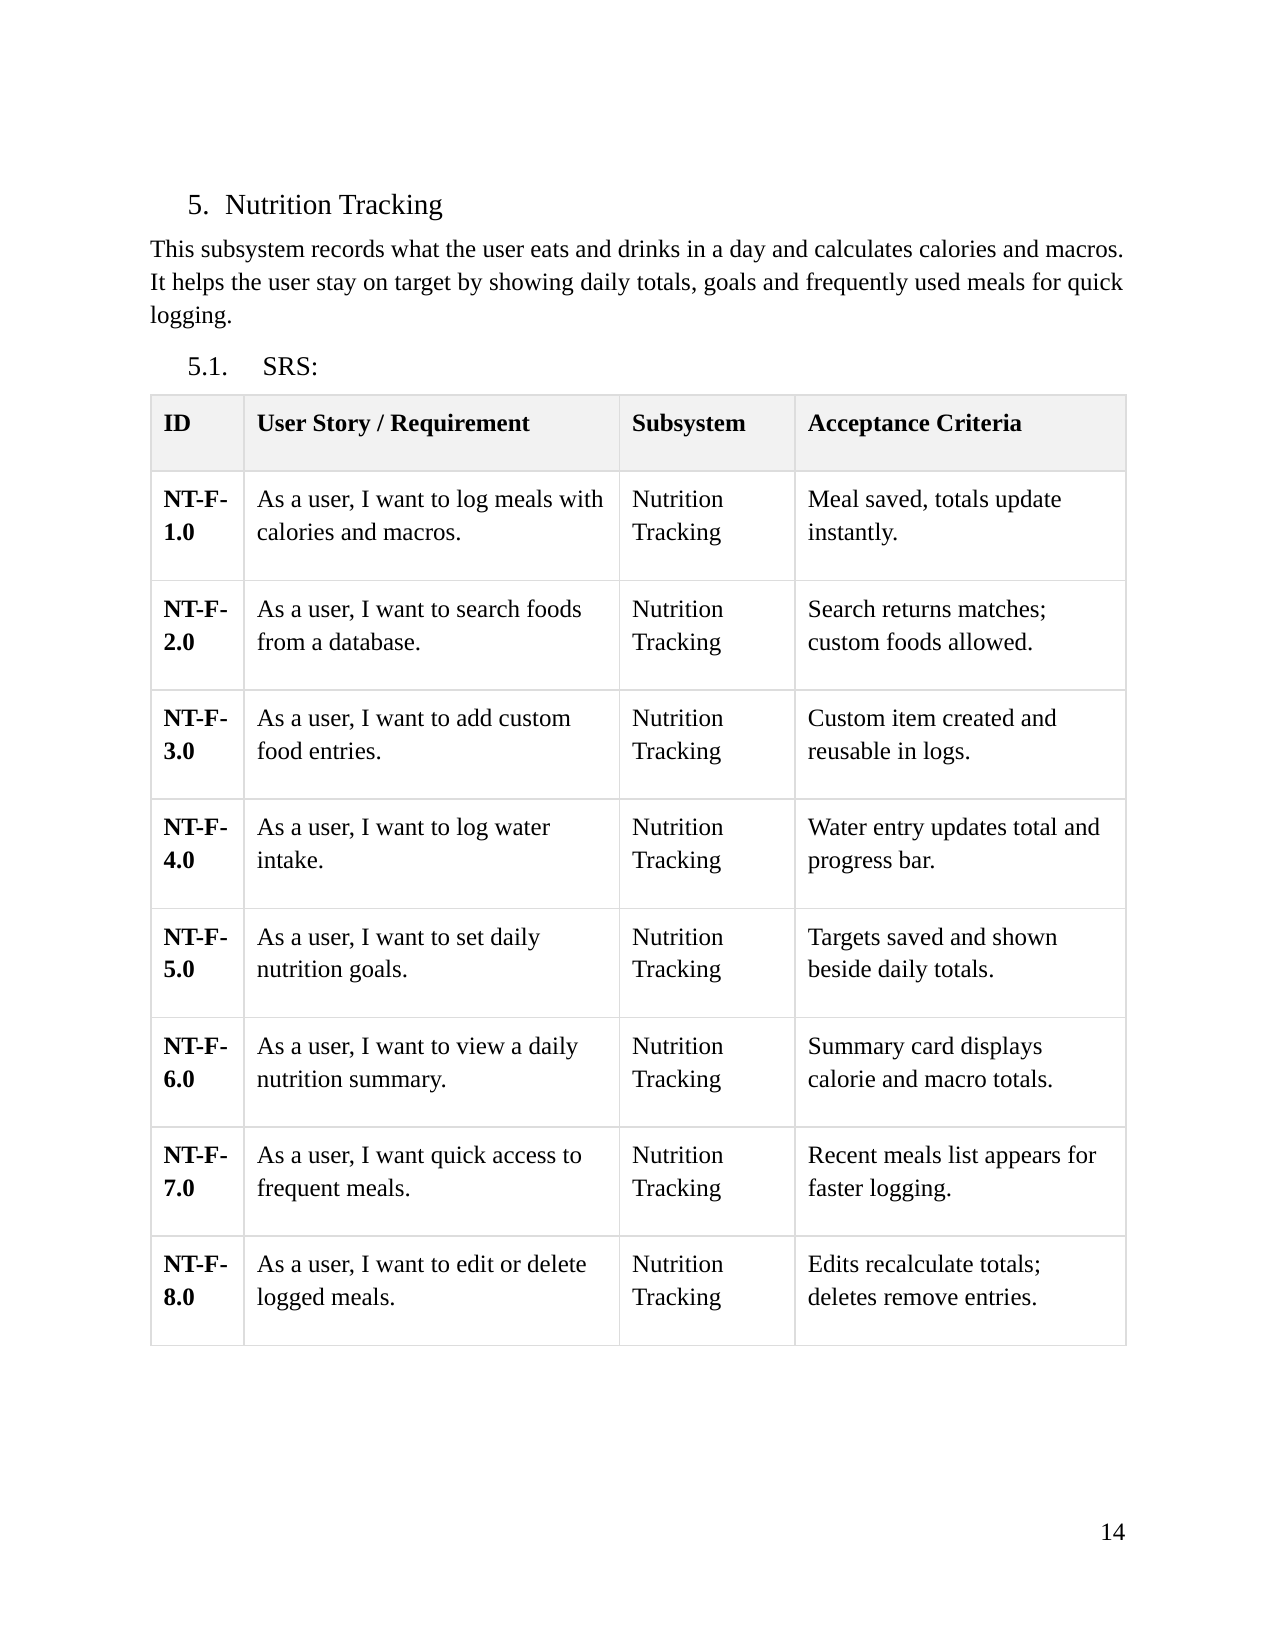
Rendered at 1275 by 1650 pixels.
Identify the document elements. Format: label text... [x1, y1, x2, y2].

table_cell Nutrition Tracking [620, 1128, 794, 1235]
table_cell Summary card displays calorie and macro totals. [796, 1018, 1125, 1126]
table_cell Recent meals list appears for faster logging. [796, 1128, 1125, 1235]
table_cell Nutrition Tracking [620, 800, 794, 907]
table_cell As a user, I want quick access to frequent meals. [245, 1128, 619, 1235]
table_cell Edits recalculate totals; deletes remove entries. [796, 1237, 1125, 1344]
table_cell Nutrition Tracking [620, 909, 794, 1017]
table_cell NT-F-6.0 [152, 1018, 243, 1126]
table_cell Targets saved and shown beside daily totals. [796, 909, 1125, 1017]
table_cell NT-F-1.0 [152, 472, 243, 580]
table_cell As a user, I want to set daily nutrition goals. [245, 909, 619, 1017]
table_cell Custom item created and reusable in logs. [796, 691, 1125, 798]
table_cell Water entry updates total and progress bar. [796, 800, 1125, 907]
table_cell As a user, I want to log water intake. [245, 800, 619, 907]
table_cell Nutrition Tracking [620, 472, 794, 580]
table_cell As a user, I want to log meals with calories and macros. [245, 472, 619, 580]
table_cell NT-F-2.0 [152, 581, 243, 689]
table_cell As a user, I want to search foods from a database. [245, 581, 619, 689]
table_cell NT-F-4.0 [152, 800, 243, 907]
table_cell Search returns matches; custom foods allowed. [796, 581, 1125, 689]
table_cell NT-F-5.0 [152, 909, 243, 1017]
table_cell Nutrition Tracking [620, 691, 794, 798]
subtitle Nutrition Tracking [187, 187, 1125, 221]
table_header User Story / Requirement [245, 396, 619, 470]
table_cell Nutrition Tracking [620, 581, 794, 689]
table_cell Nutrition Tracking [620, 1237, 794, 1344]
table_cell As a user, I want to edit or delete logged meals. [245, 1237, 619, 1344]
text This subsystem records what the user eats and drinks in a day and calculates calories and macros. It helps the user stay on target by showing daily totals, goals and frequently used meals for quick logging. [150, 234, 1125, 329]
table_cell Meal saved, totals update instantly. [796, 472, 1125, 580]
table_cell As a user, I want to add custom food entries. [245, 691, 619, 798]
table_header ID [152, 396, 243, 470]
table_header Subsystem [620, 396, 794, 470]
subtitle SRS: [187, 350, 1125, 381]
table_cell As a user, I want to view a daily nutrition summary. [245, 1018, 619, 1126]
table_cell NT-F-3.0 [152, 691, 243, 798]
table_cell NT-F-8.0 [152, 1237, 243, 1344]
table_cell NT-F-7.0 [152, 1128, 243, 1235]
table_header Acceptance Criteria [796, 396, 1125, 470]
table_cell Nutrition Tracking [620, 1018, 794, 1126]
